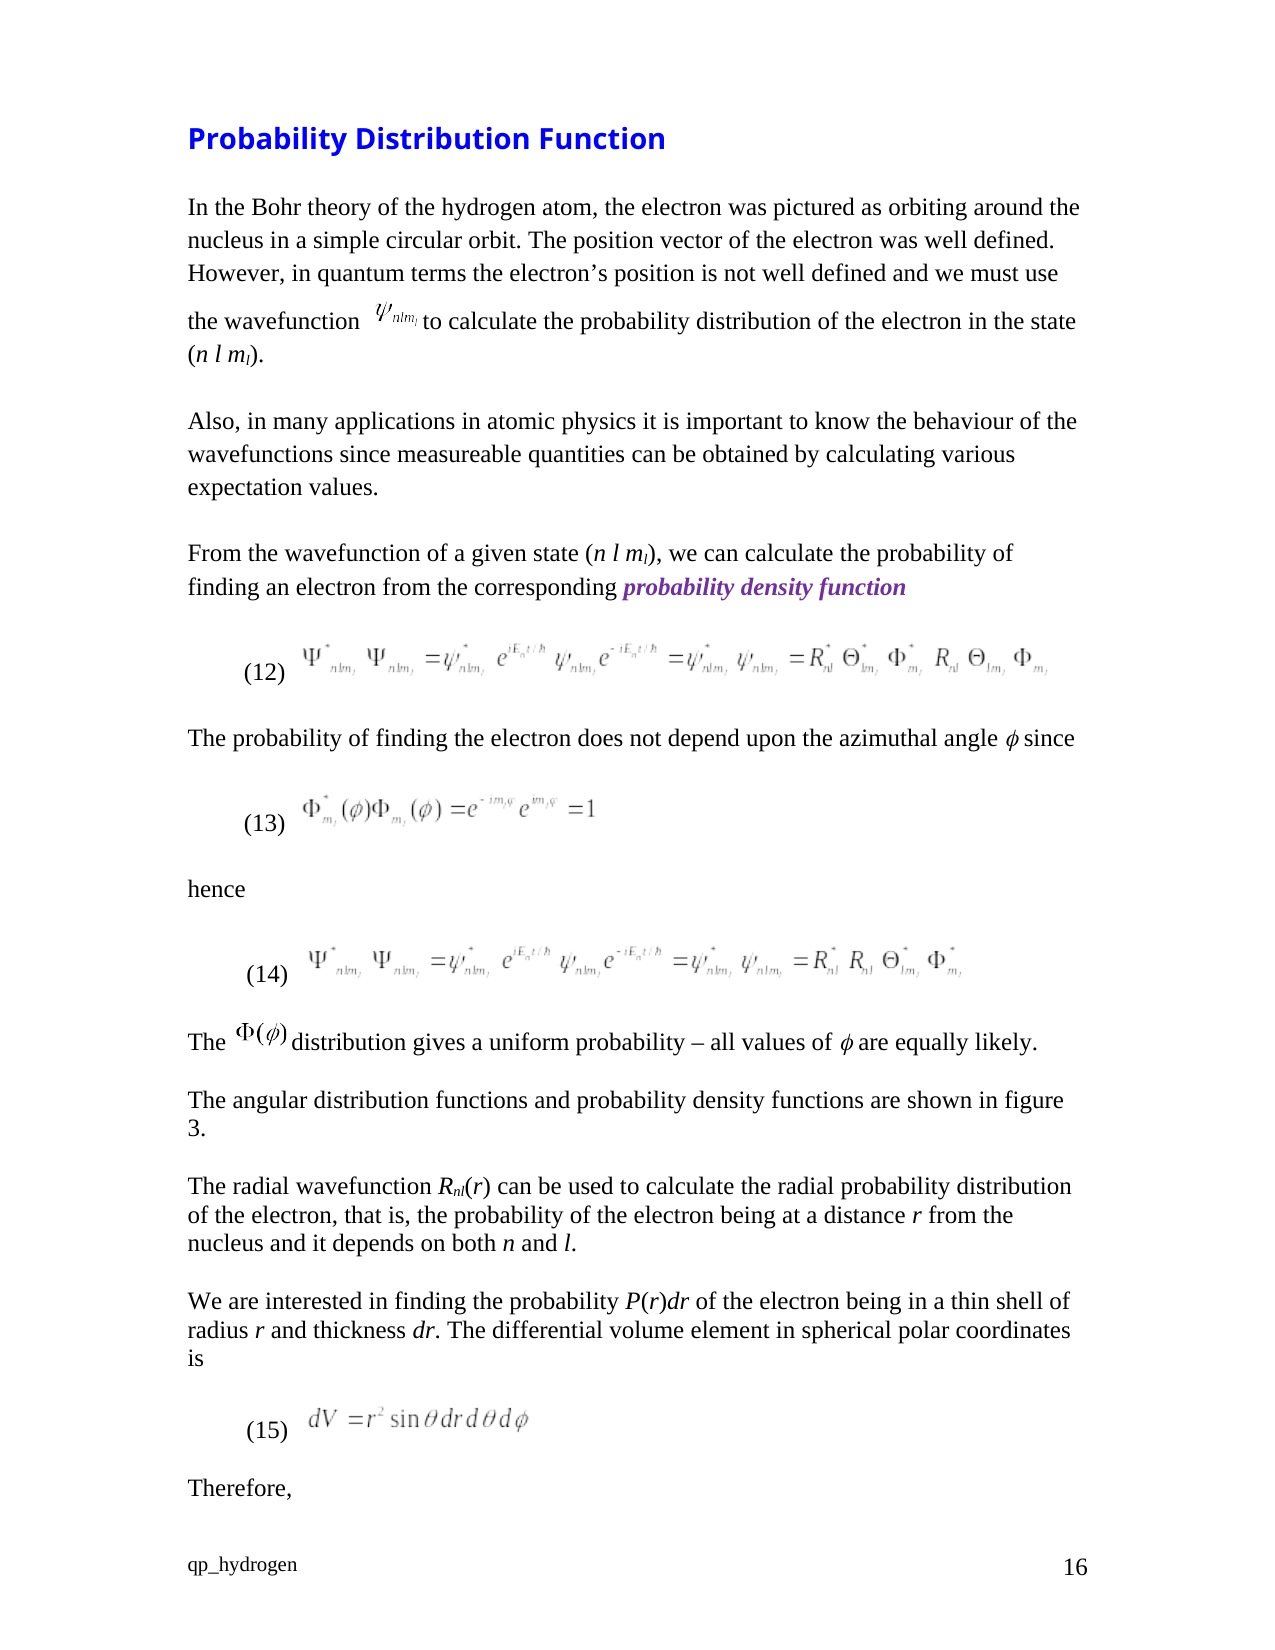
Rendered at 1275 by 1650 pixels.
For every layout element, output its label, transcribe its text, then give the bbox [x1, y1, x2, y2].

text The distribution gives a uniform probability – all values of are equally likely. [187, 1017, 1088, 1056]
text (15) [187, 1401, 1088, 1444]
text The probability of finding the electron does not depend upon the azimuthal angle since [187, 723, 1088, 752]
text Also, in many applications in atomic physics it is important to know the behaviour of the wavefunctions since measureable quantities can be obtained by calculating various expectation values. [187, 406, 1088, 501]
text Probability Distribution Function [187, 118, 1088, 158]
text In the Bohr theory of the hydrogen atom, the electron was pictured as orbiting around the nucleus in a simple circular orbit. The position vector of the electron was well defined. However, in quantum terms the electron’s position is not well defined and we must use the wavefunction to calculate the probability distribution of the electron in the state (n l ml). [187, 192, 1088, 368]
text (12) [187, 638, 1088, 686]
text (14) [187, 940, 1088, 988]
text The angular distribution functions and probability density functions are shown in figure 3. [187, 1085, 1088, 1142]
text We are interested in finding the probability P(r)dr of the electron being in a thin shell of radius r and thickness dr. The differential volume element in spherical polar coordinates is [187, 1286, 1088, 1372]
text From the wavefunction of a given state (n l ml), we can calculate the probability of finding an electron from the corresponding probability density function [187, 538, 1088, 600]
text (13) [187, 789, 1088, 837]
text Therefore, [187, 1473, 1088, 1501]
text hence [187, 874, 1088, 903]
text The radial wavefunction Rnl(r) can be used to calculate the radial probability distribution of the electron, that is, the probability of the electron being at a distance r from the nucleus and it depends on both n and l. [187, 1171, 1088, 1257]
